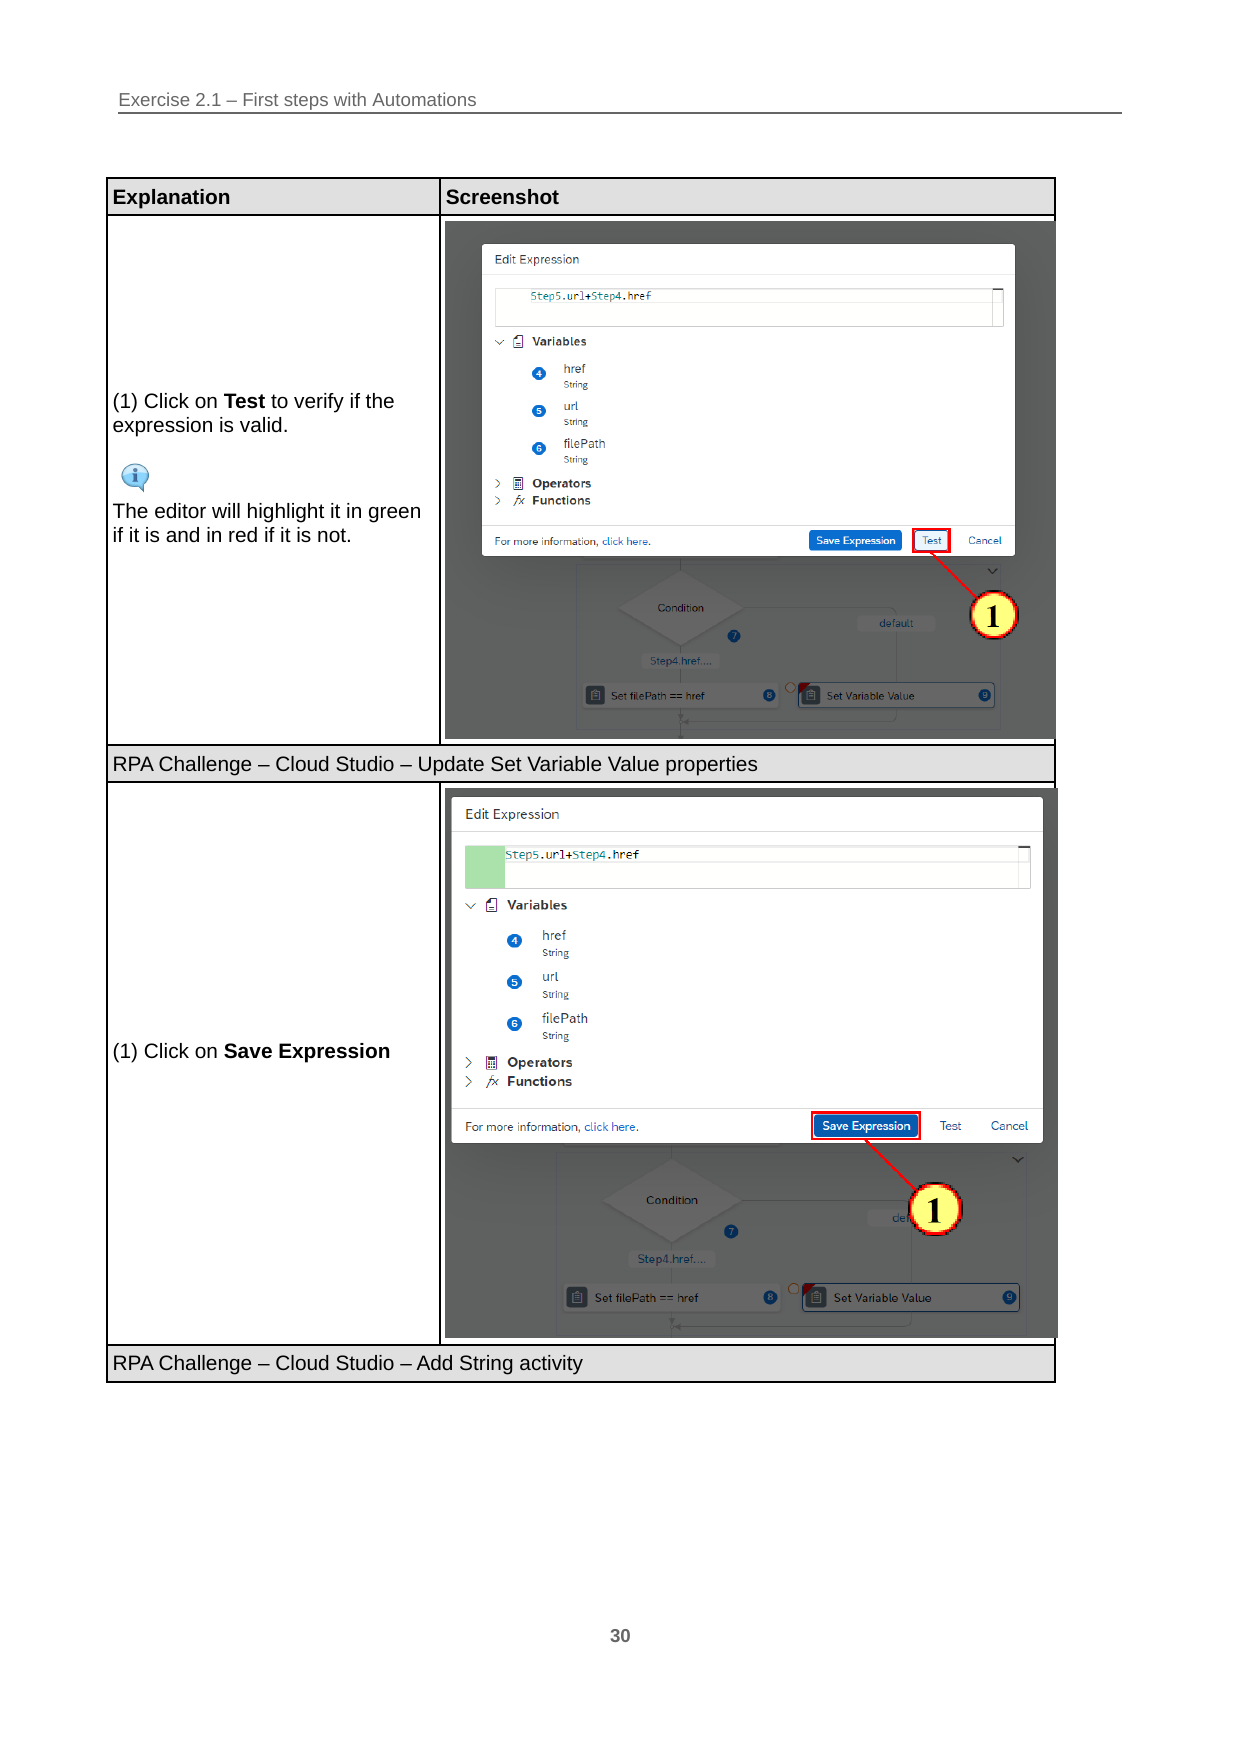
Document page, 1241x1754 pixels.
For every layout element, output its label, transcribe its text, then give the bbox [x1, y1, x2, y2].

table_cell RPA Challenge – Cloud Studio – Update Set Variable Value properties [108, 746, 1054, 781]
table_cell [441, 216, 1054, 744]
table_cell (1) Click on Test to verify if the expression is valid. The editor will highlight it in green if it is and in red if it is not. [108, 216, 439, 744]
picture [445, 788, 1058, 1338]
picture [118, 461, 152, 495]
table_cell RPA Challenge – Cloud Studio – Add String activity [108, 1346, 1054, 1381]
table_header Explanation [108, 179, 439, 214]
table_cell (1) Click on Save Expression [108, 783, 439, 1343]
table_cell [441, 783, 1054, 1343]
picture [445, 221, 1056, 739]
table_header Screenshot [441, 179, 1054, 214]
